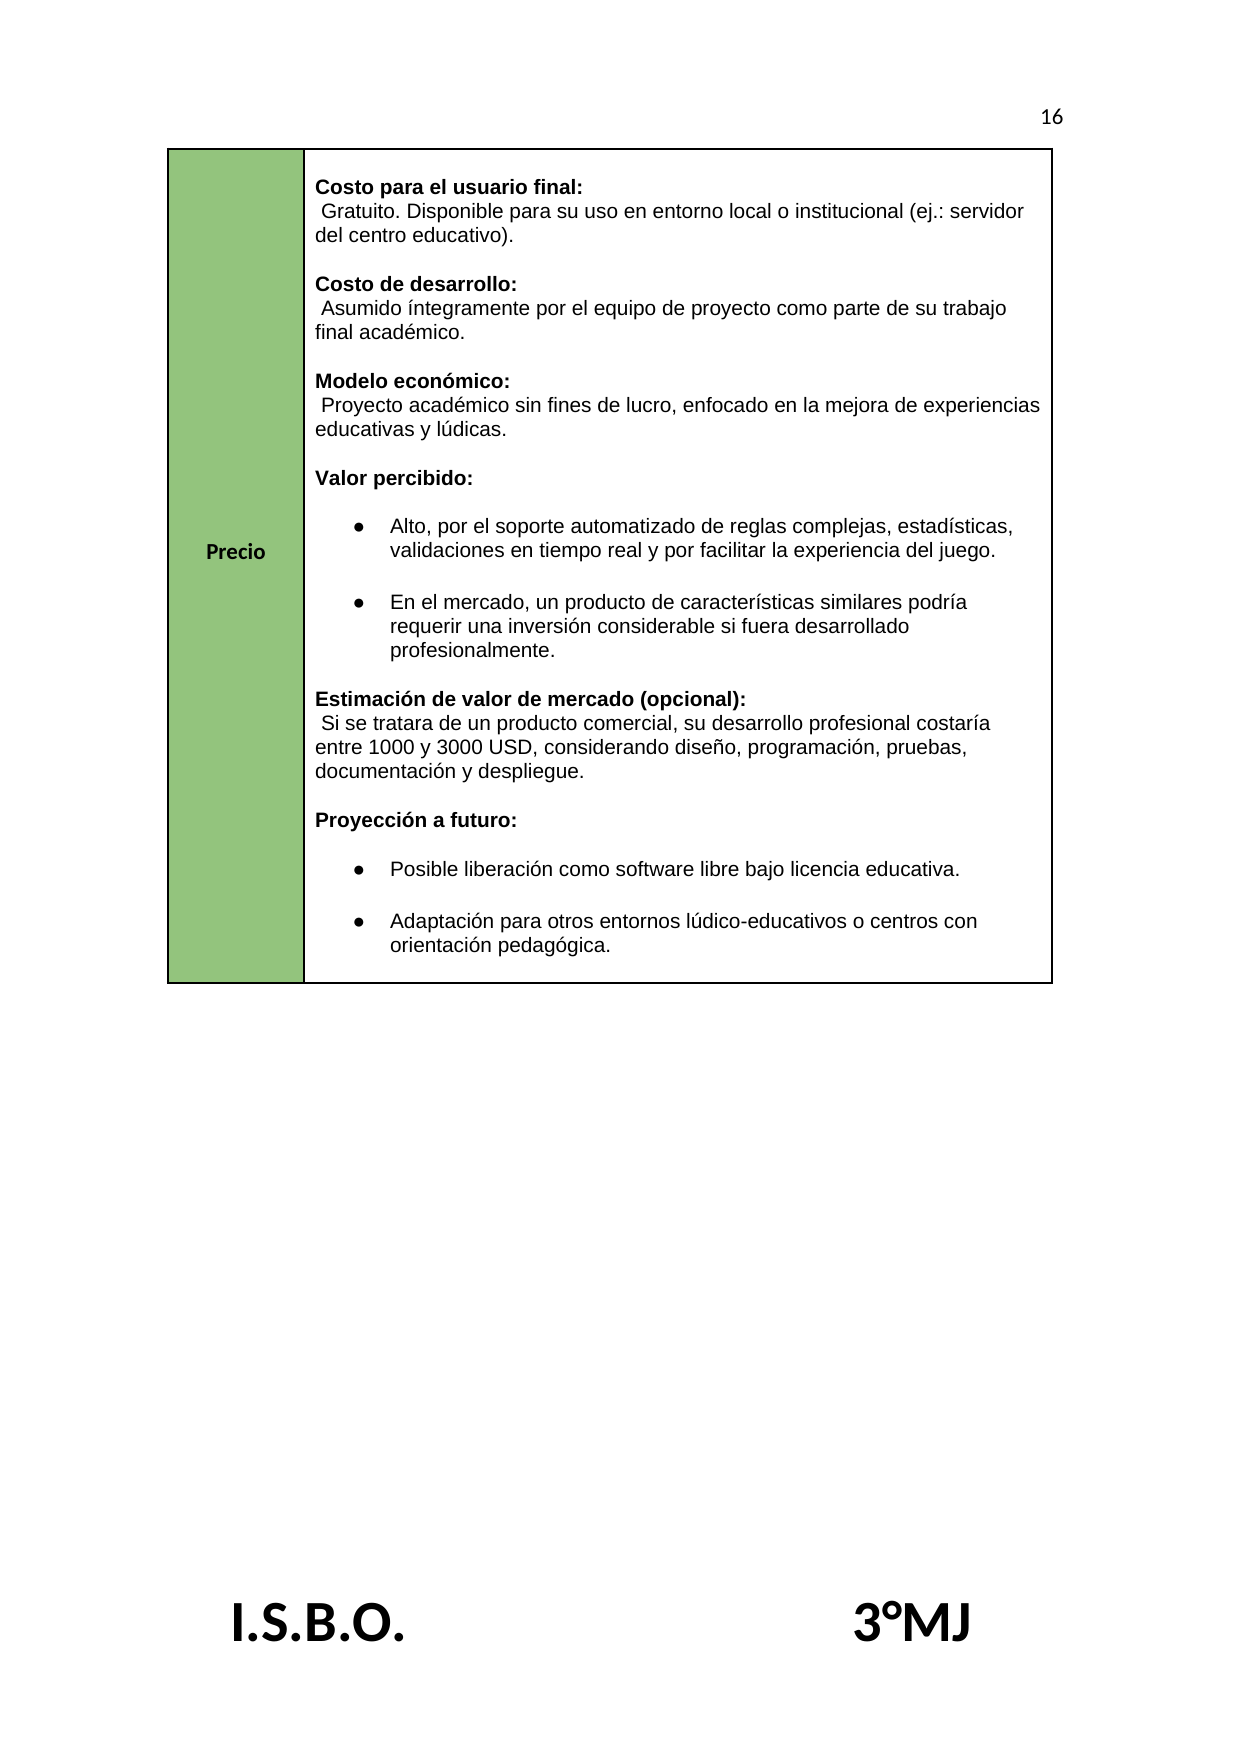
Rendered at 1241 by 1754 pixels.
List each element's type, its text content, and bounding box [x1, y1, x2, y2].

table_cell Precio [169, 150, 303, 982]
table_cell Costo para el usuario final: Gratuito. Disponible para su uso en entorno local o institucional (ej.: servidor del centro educativo). Costo de desarrollo: Asumido íntegramente por el equipo de proyecto como parte de su trabajo final académico. Modelo económico: Proyecto académico sin fines de lucro, enfocado en la mejora de experiencias educativas y lúdicas. Valor percibido: Alto, por el soporte automatizado de reglas complejas, estadísticas, validaciones en tiempo real y por facilitar la experiencia del juego. En el mercado, un producto de características similares podría requerir una inversión considerable si fuera desarrollado profesionalmente. Estimación de valor de mercado (opcional): Si se tratara de un producto comercial, su desarrollo profesional costaría entre 1000 y 3000 USD, considerando diseño, programación, pruebas, documentación y despliegue. Proyección a futuro: Posible liberación como software libre bajo licencia educativa. Adaptación para otros entornos lúdico-educativos o centros con orientación pedagógica. [305, 150, 1051, 982]
